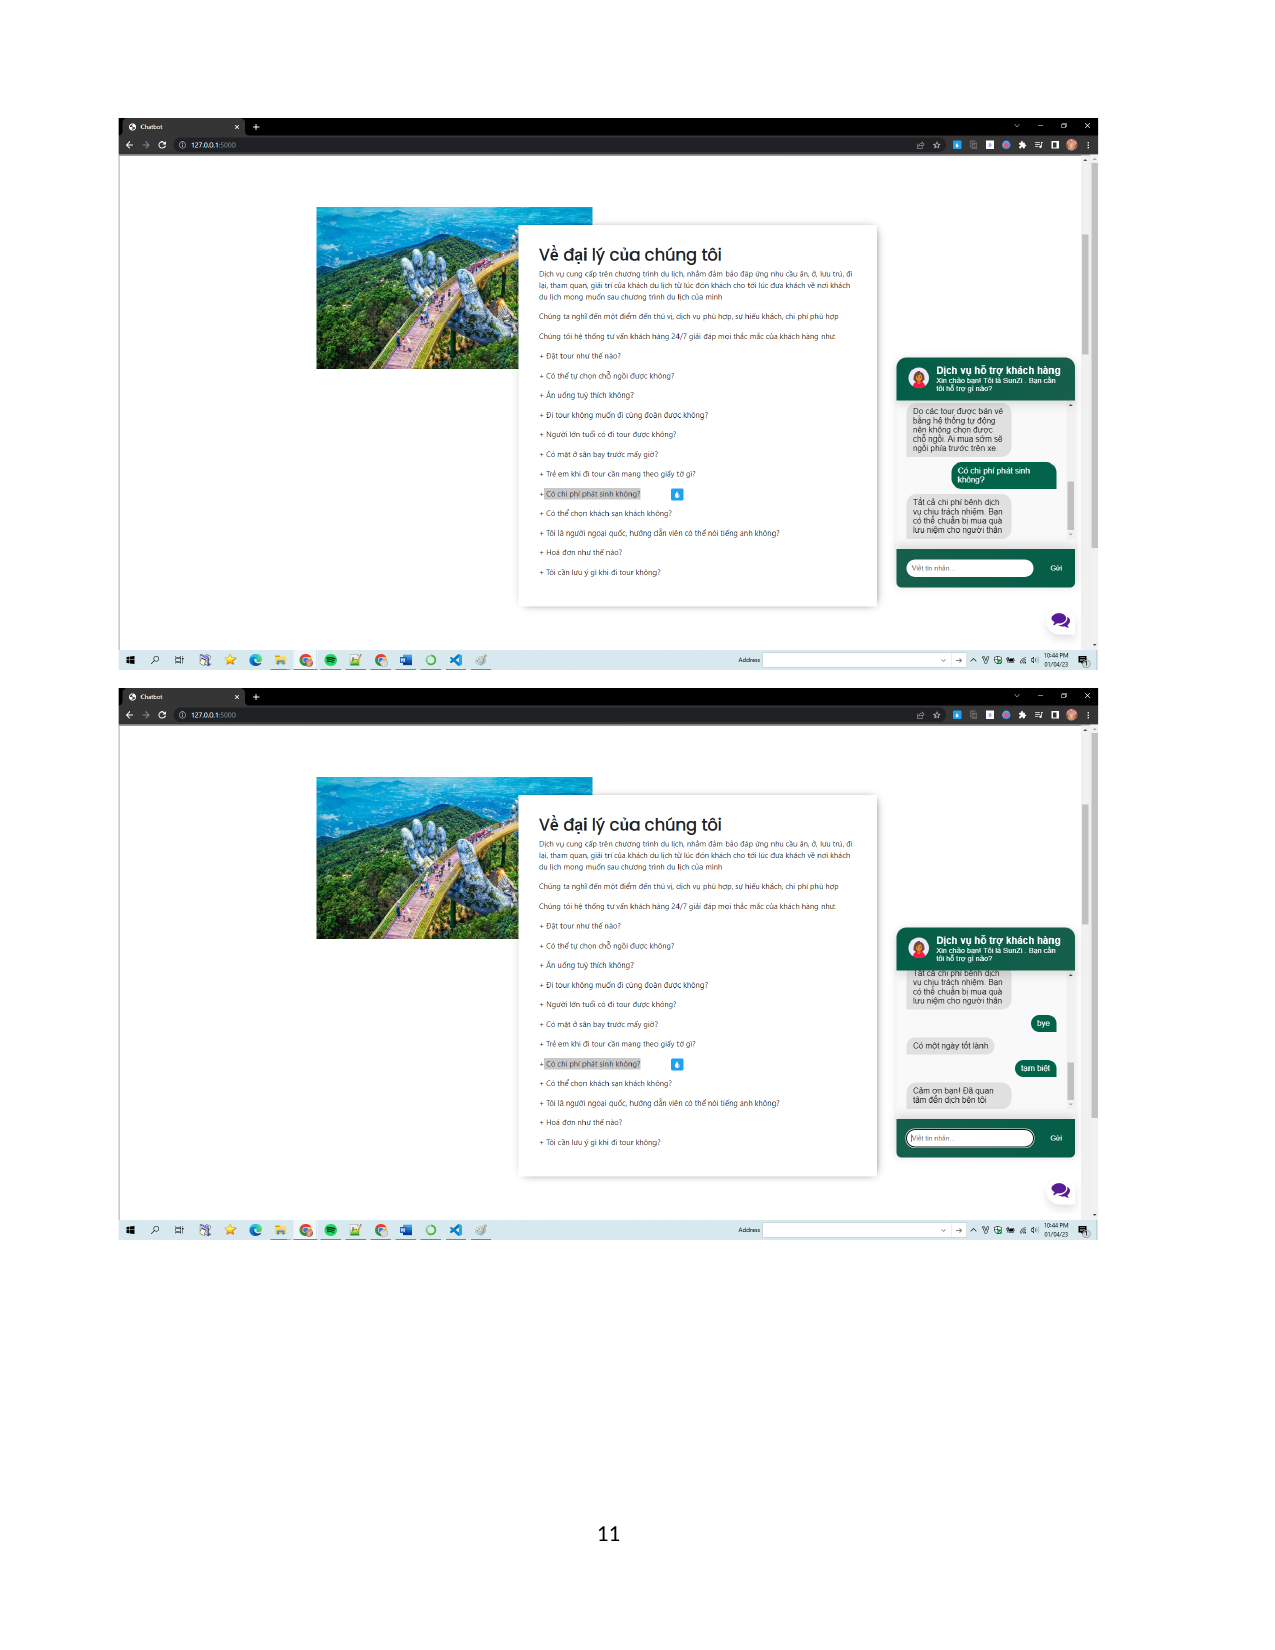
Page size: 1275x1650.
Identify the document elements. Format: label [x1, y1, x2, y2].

picture [118, 688, 1099, 1240]
picture [118, 118, 1099, 670]
